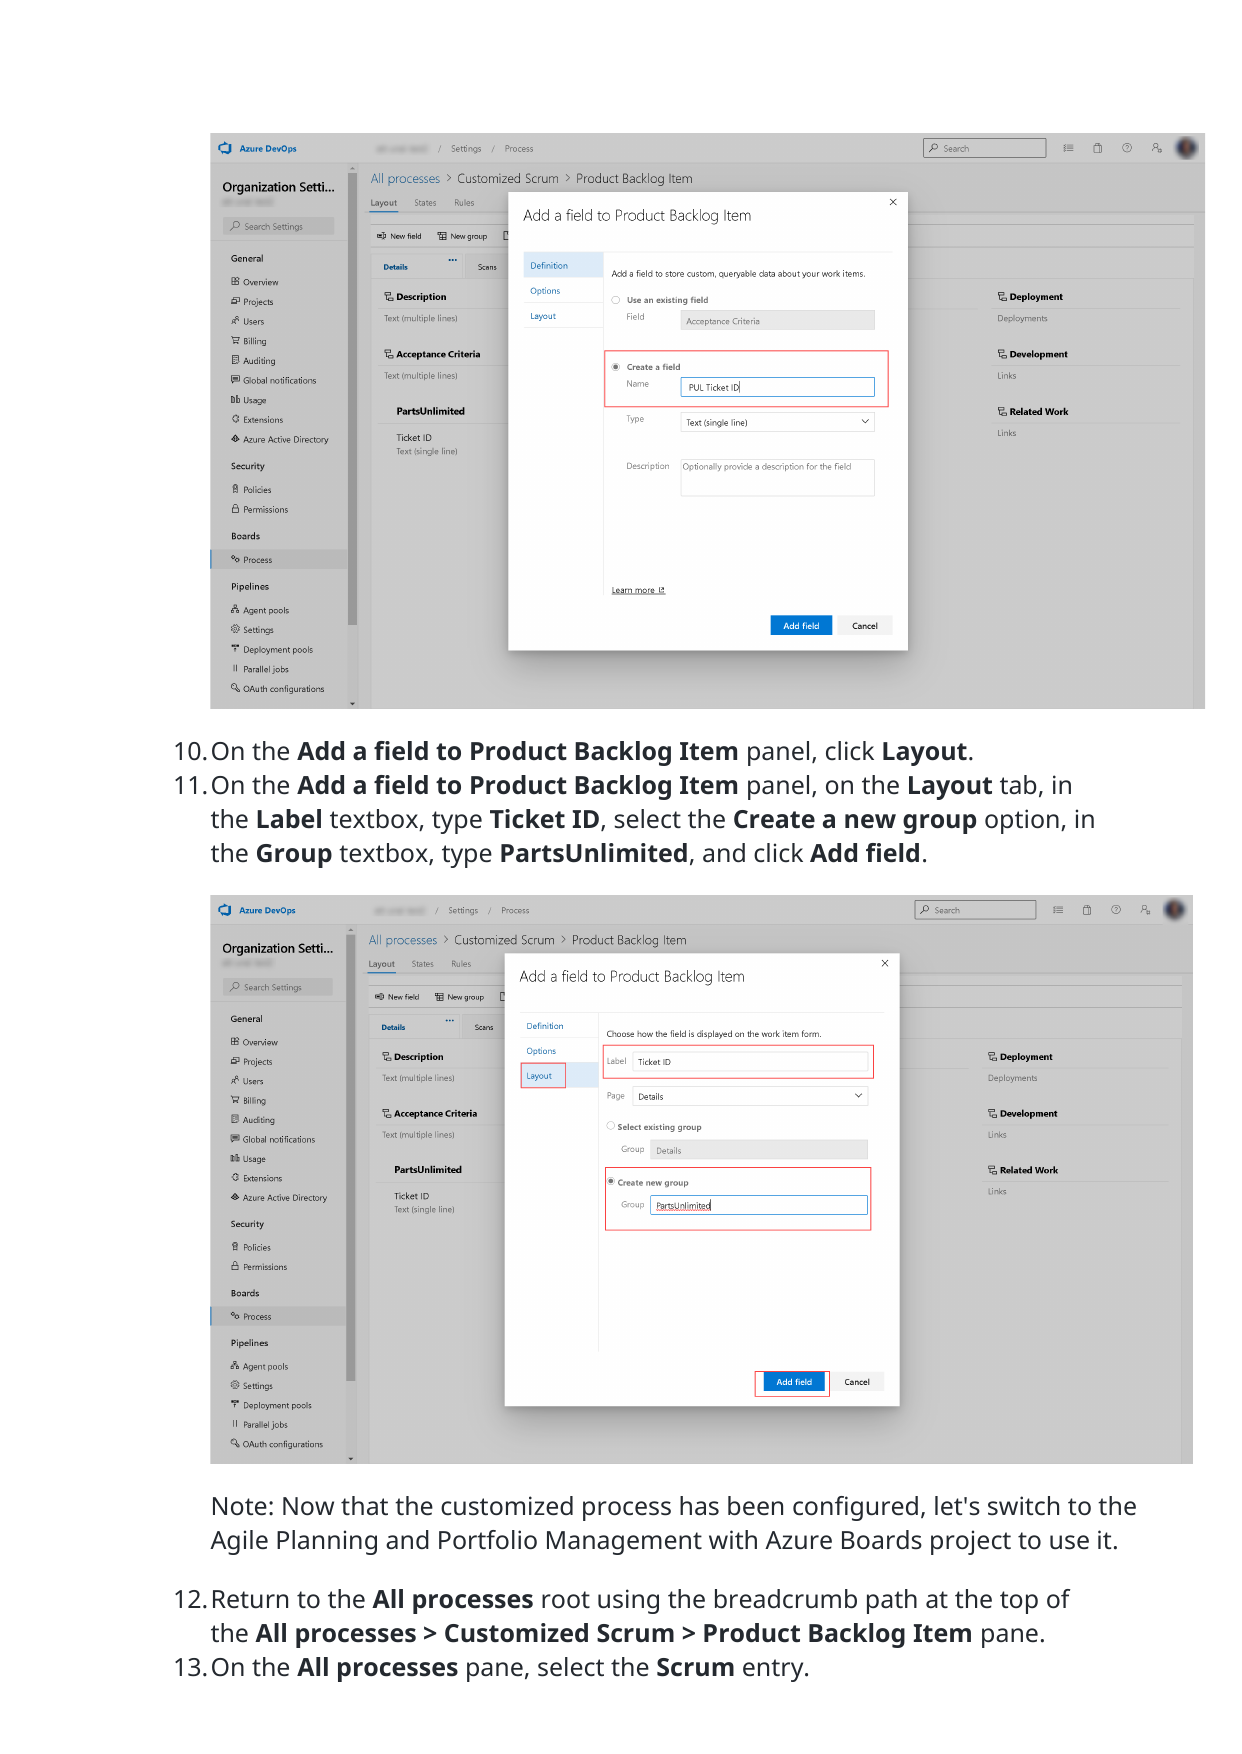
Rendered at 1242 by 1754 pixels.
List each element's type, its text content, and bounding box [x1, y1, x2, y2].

list On the All processes pane, select the Scrum entry. [173, 1650, 1152, 1684]
picture [210, 133, 1206, 709]
text Note: Now that the customized process has been configured, let's switch to the Agile Planning and Portfolio Management with Azure Boards project to use it. [210, 1489, 1152, 1557]
list On the Add a field to Product Backlog Item panel, on the Layout tab, in the Label textbox, type Ticket ID, select the Create a new group option, in the Group textbox, type PartsUnlimited, and click Add field. [173, 768, 1152, 870]
picture [210, 895, 1193, 1464]
list On the Add a field to Product Backlog Item panel, click Layout. [173, 734, 1152, 768]
list Return to the All processes root using the breadcrumb path at the top of the All processes > Customized Scrum > Product Backlog Item pane. [173, 1582, 1152, 1650]
